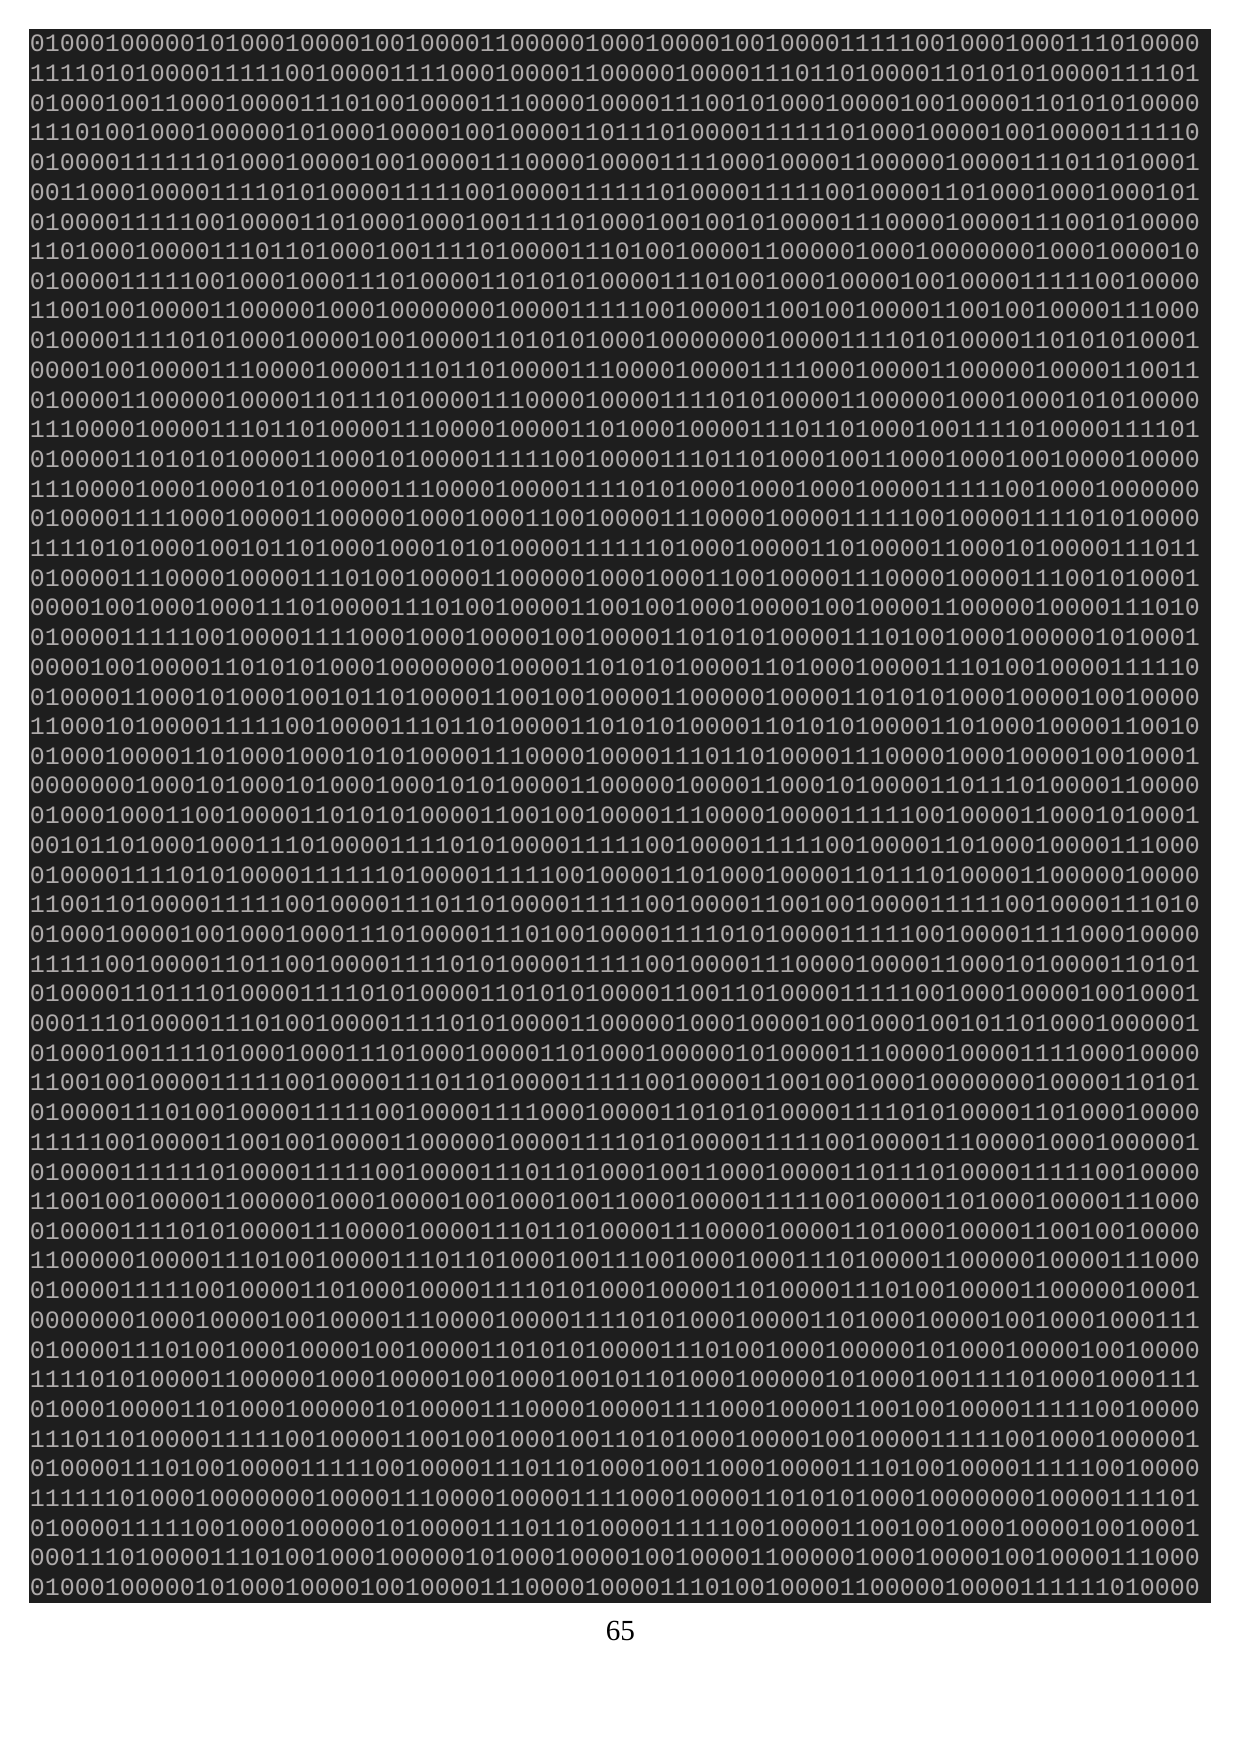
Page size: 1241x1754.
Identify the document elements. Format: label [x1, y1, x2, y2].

text [29, 29, 1211, 1603]
